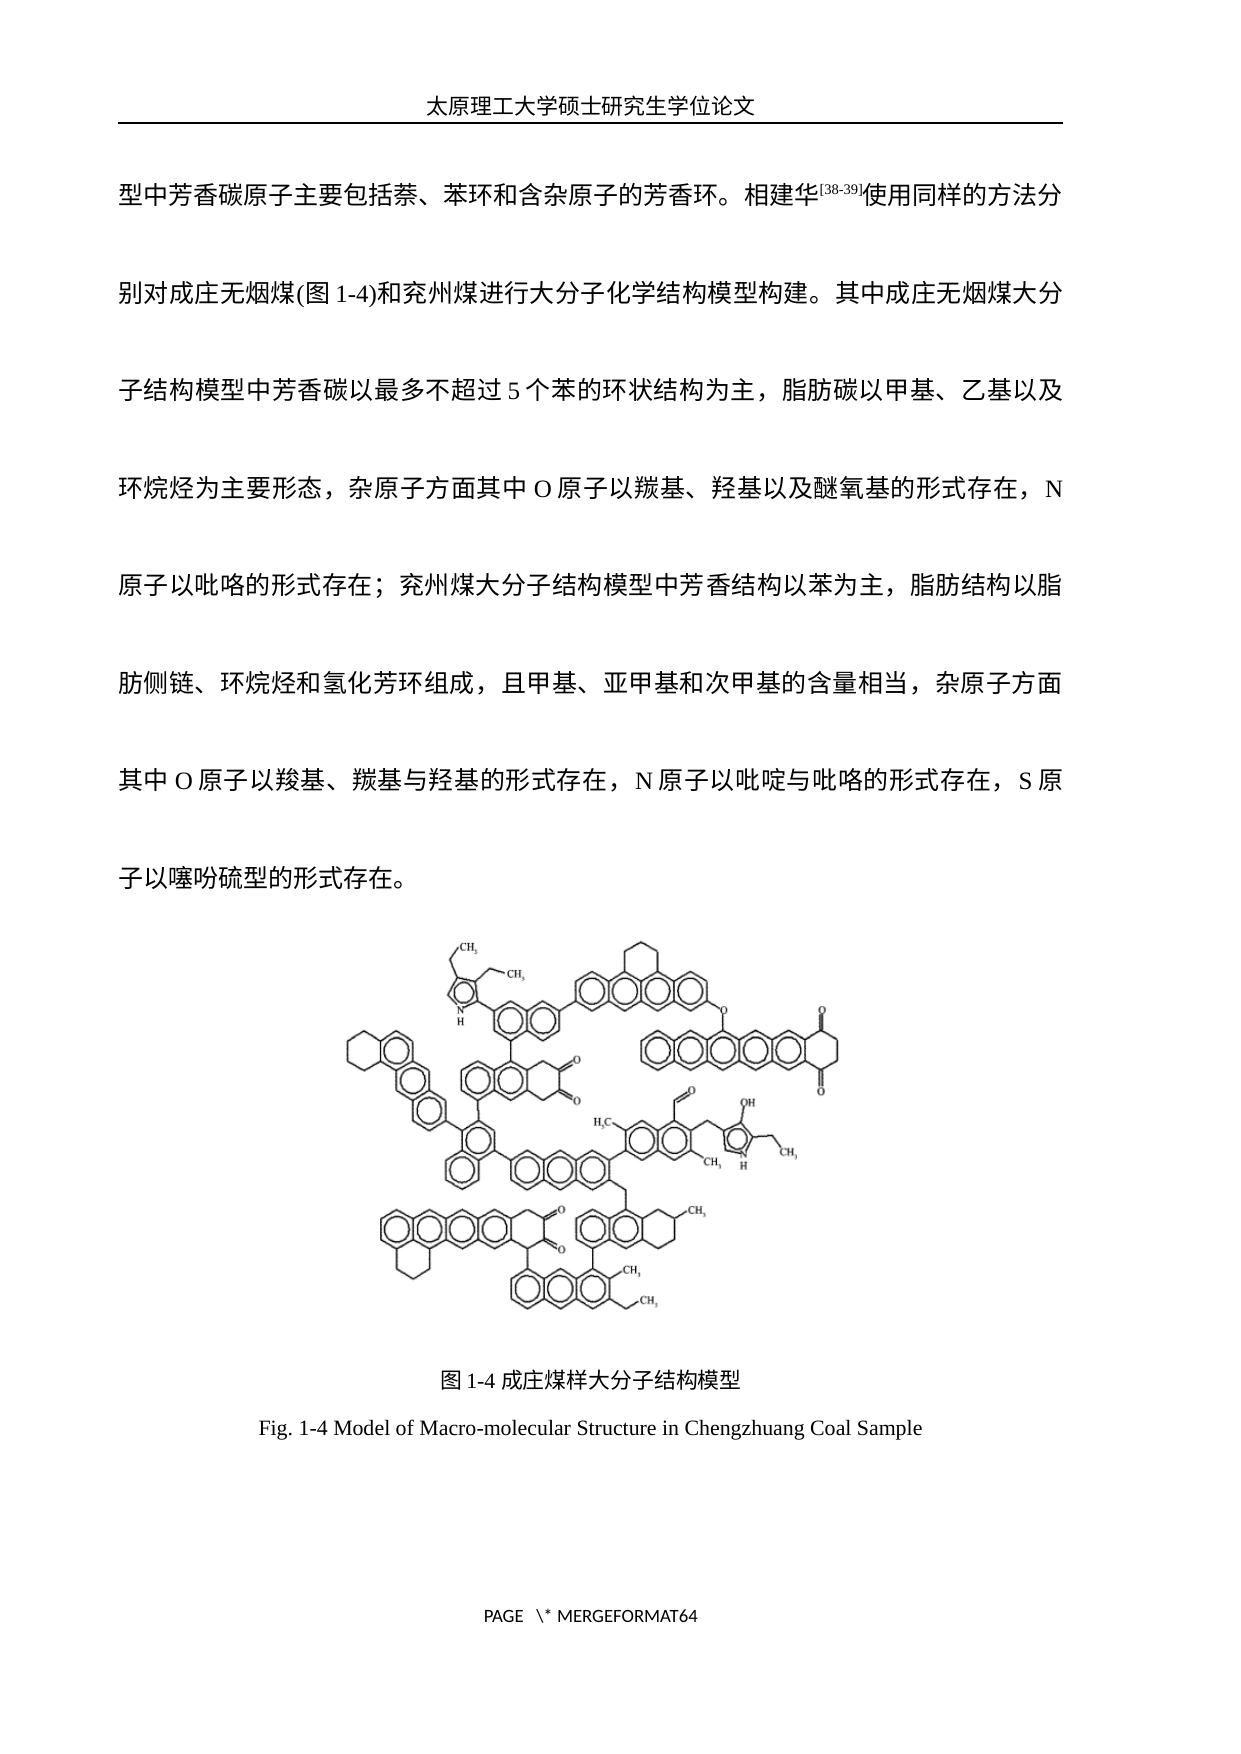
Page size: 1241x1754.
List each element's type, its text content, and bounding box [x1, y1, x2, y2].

picture [336, 926, 845, 1328]
text 图1-4 成庄煤样大分子结构模型 [118, 1363, 1063, 1395]
text Fig. 1-4 Model of Macro-molecular Structure in Chengzhuang Coal Sample [118, 1411, 1063, 1443]
